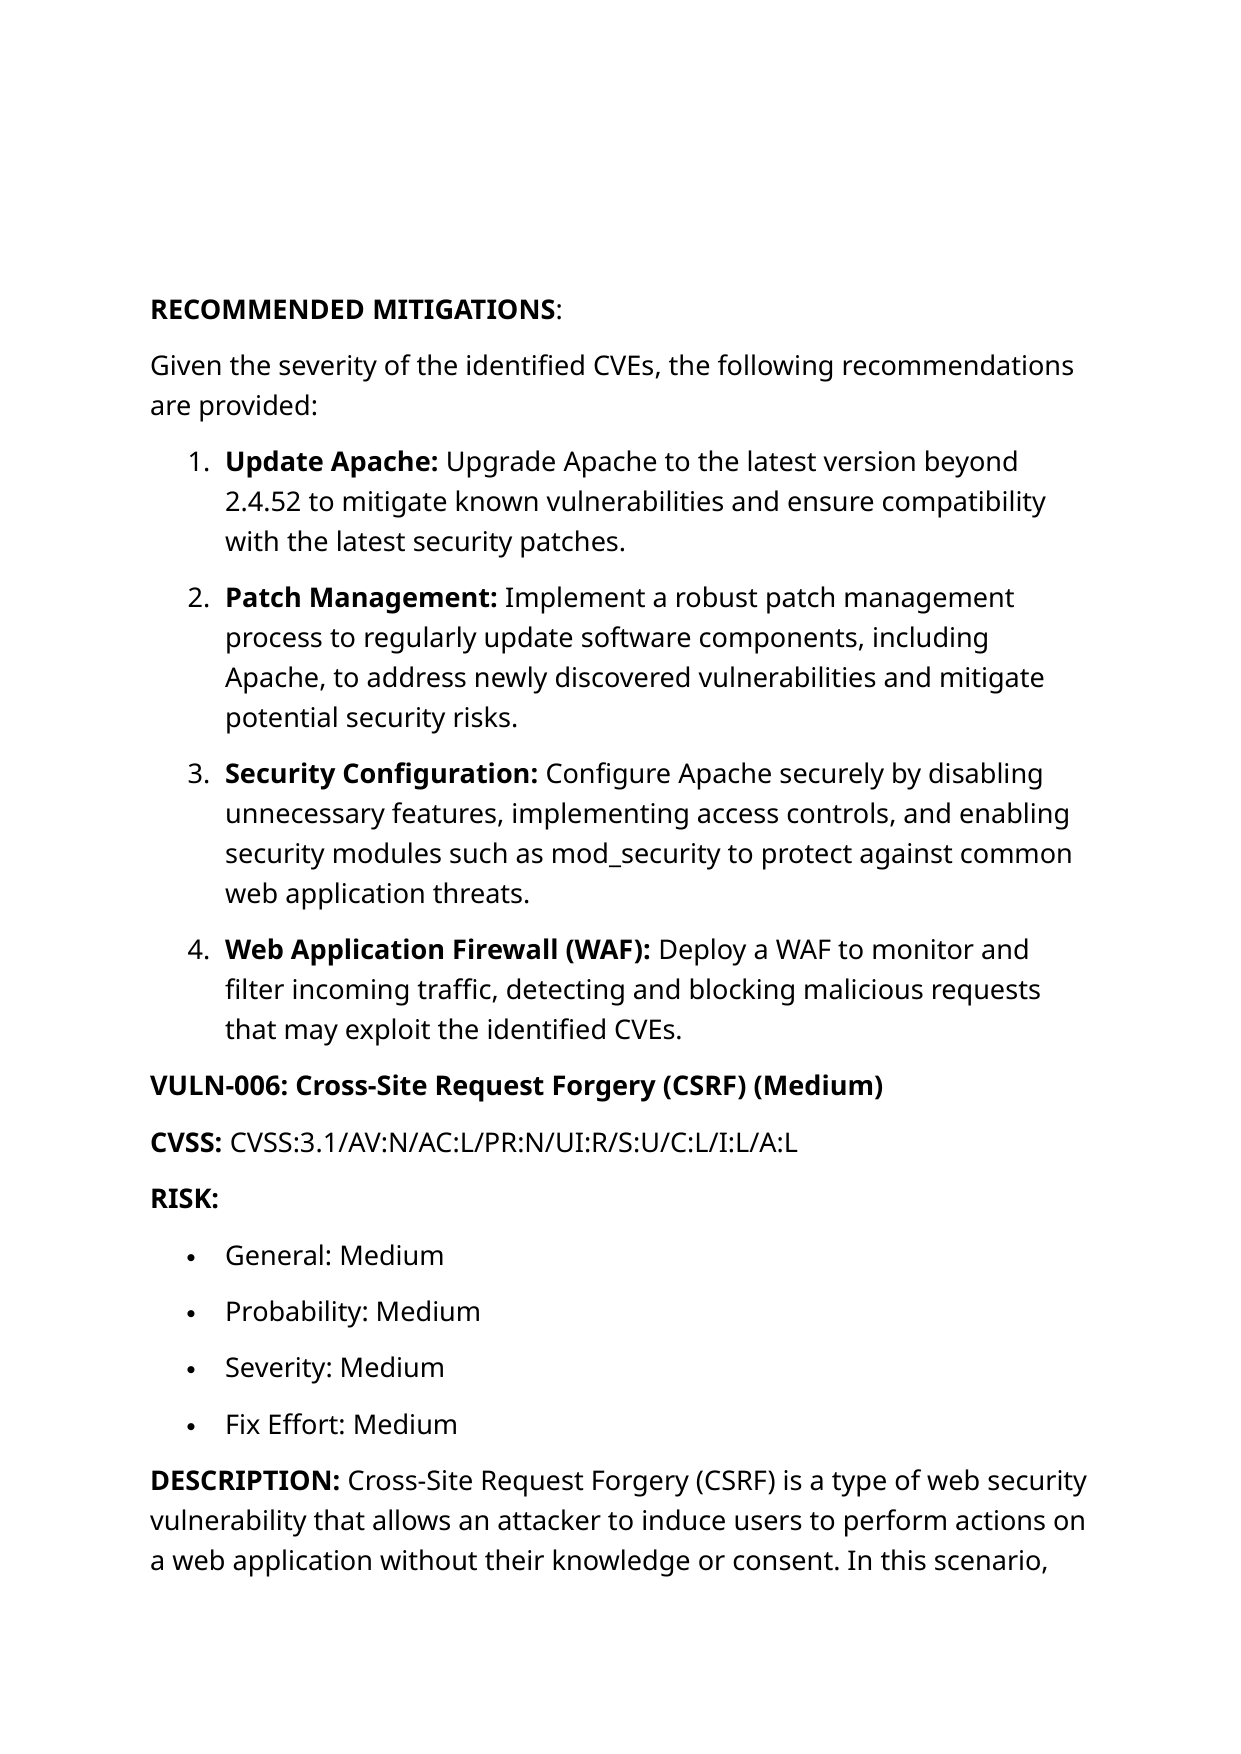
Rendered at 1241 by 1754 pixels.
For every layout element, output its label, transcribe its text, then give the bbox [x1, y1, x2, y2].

text RISK: [150, 1179, 1090, 1216]
list General: Medium [187, 1236, 1090, 1273]
list Patch Management: Implement a robust patch management process to regularly update software components, including Apache, to address newly discovered vulnerabilities and mitigate potential security risks. [187, 579, 1090, 735]
list Severity: Medium [187, 1349, 1090, 1386]
list Web Application Firewall (WAF): Deploy a WAF to monitor and filter incoming traffic, detecting and blocking malicious requests that may exploit the identified CVEs. [187, 931, 1090, 1047]
text VULN-006: Cross-Site Request Forgery (CSRF) (Medium) [150, 1067, 1090, 1103]
text CVSS: CVSS:3.1/AV:N/AC:L/PR:N/UI:R/S:U/C:L/I:L/A:L [150, 1123, 1090, 1160]
text RECOMMENDED MITIGATIONS: [150, 290, 1090, 327]
text Given the severity of the identified CVEs, the following recommendations are provided: [150, 347, 1090, 423]
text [150, 1462, 1090, 1578]
list Update Apache: Upgrade Apache to the latest version beyond 2.4.52 to mitigate known vulnerabilities and ensure compatibility with the latest security patches. [187, 443, 1090, 559]
list Security Configuration: Configure Apache securely by disabling unnecessary features, implementing access controls, and enabling security modules such as mod_security to protect against common web application threats. [187, 755, 1090, 911]
list Probability: Medium [187, 1292, 1090, 1329]
list Fix Effort: Medium [187, 1405, 1090, 1442]
